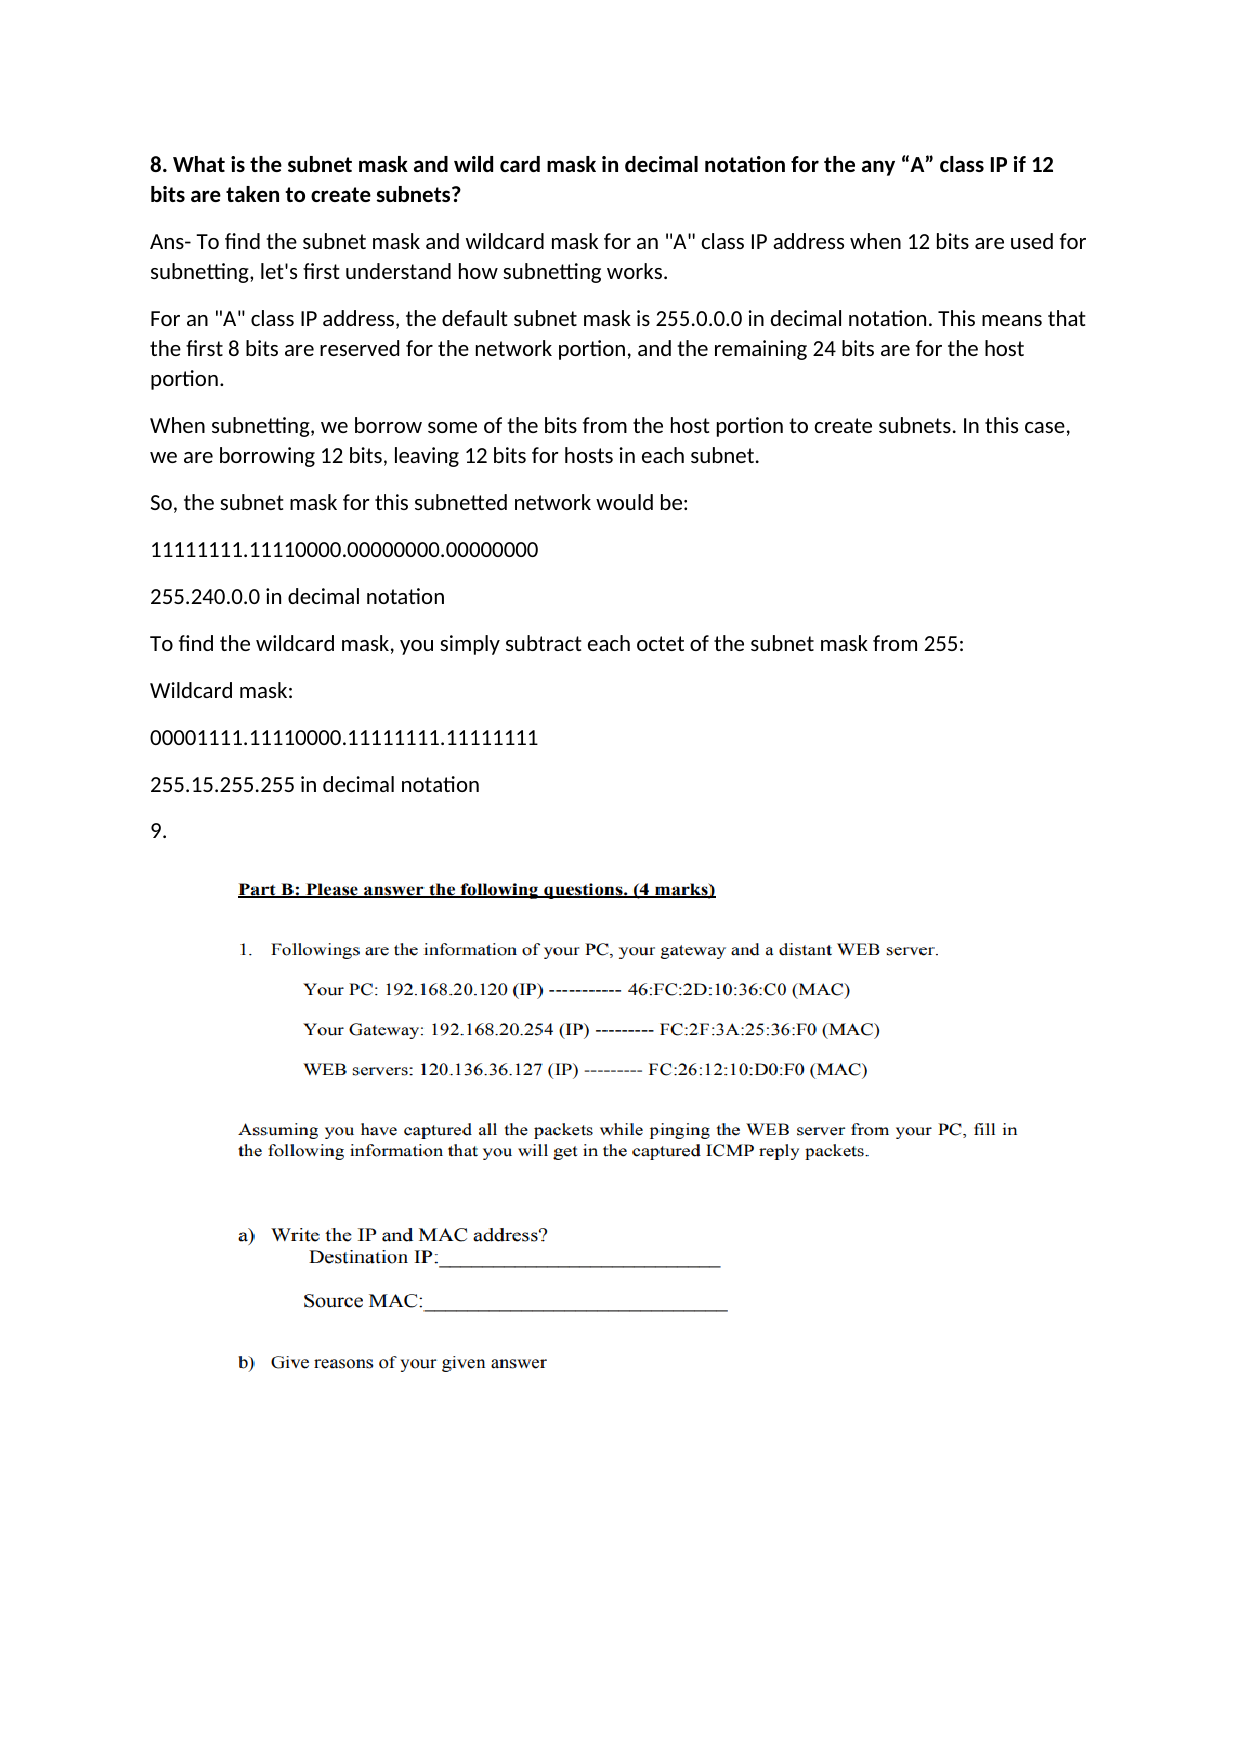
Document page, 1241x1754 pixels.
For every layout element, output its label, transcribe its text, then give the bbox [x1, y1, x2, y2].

text 255.240.0.0 in decimal notation [150, 582, 1090, 610]
text To find the wildcard mask, you simply subtract each octet of the subnet mask from 255: [150, 629, 1090, 657]
text 8. What is the subnet mask and wild card mask in decimal notation for the any “A” class IP if 12 bits are taken to create subnets? [150, 150, 1090, 208]
text Wildcard mask: [150, 676, 1090, 704]
text 9. [150, 817, 1090, 846]
text 00001111.11110000.11111111.11111111 [150, 723, 1090, 751]
text 255.15.255.255 in decimal notation [150, 770, 1090, 798]
text So, the subnet mask for this subnetted network would be: [150, 488, 1090, 517]
text For an "A" class IP address, the default subnet mask is 255.0.0.0 in decimal notation. This means that the first 8 bits are reserved for the network portion, and the remaining 24 bits are for the host portion. [150, 304, 1090, 393]
text 11111111.11110000.00000000.00000000 [150, 535, 1090, 563]
text When subnetting, we borrow some of the bits from the host portion to create subnets. In this case, we are borrowing 12 bits, leaving 12 bits for hosts in each subnet. [150, 411, 1090, 470]
picture [150, 846, 1091, 1398]
text Ans- To find the subnet mask and wildcard mask for an "A" class IP address when 12 bits are used for subnetting, let's first understand how subnetting works. [150, 227, 1090, 285]
